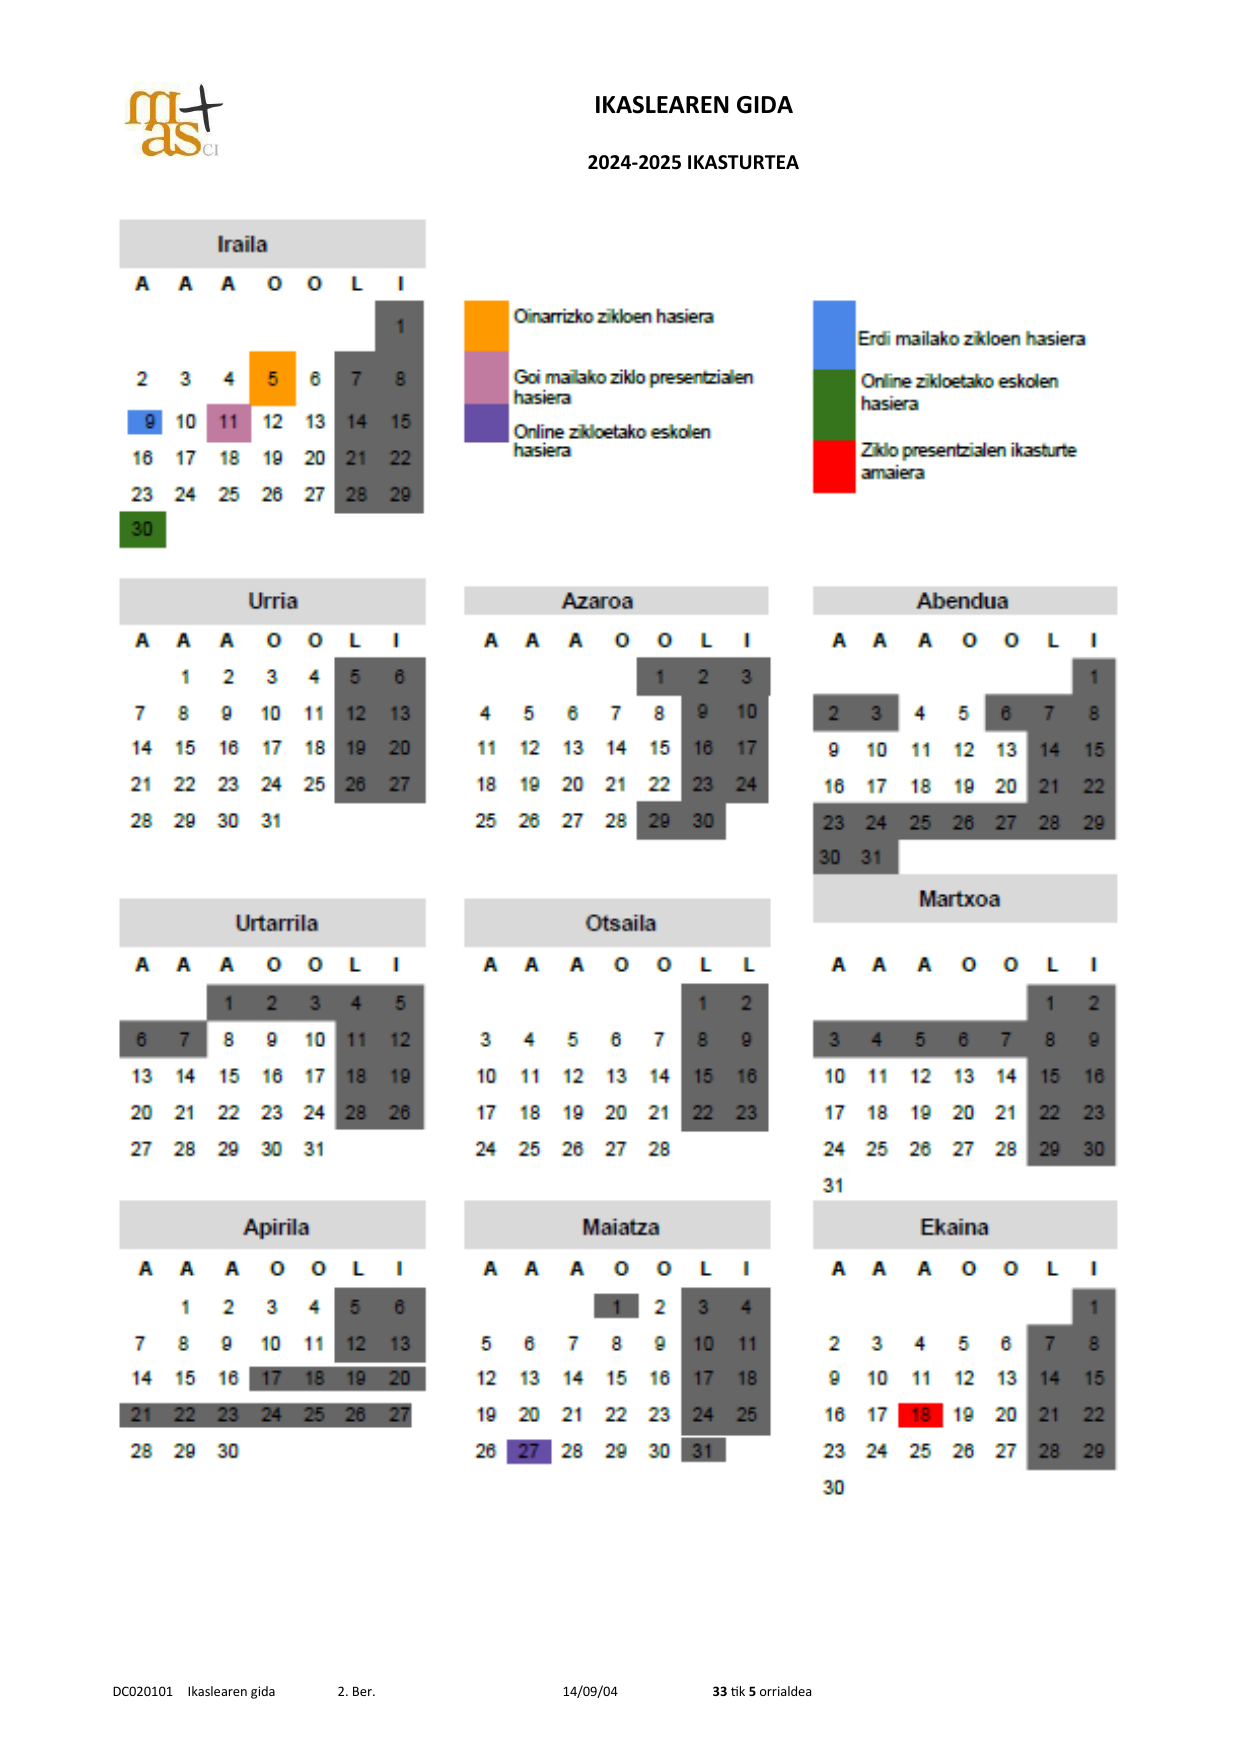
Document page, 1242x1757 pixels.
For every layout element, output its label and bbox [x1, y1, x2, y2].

picture [116, 214, 1125, 1505]
picture [124, 82, 224, 157]
